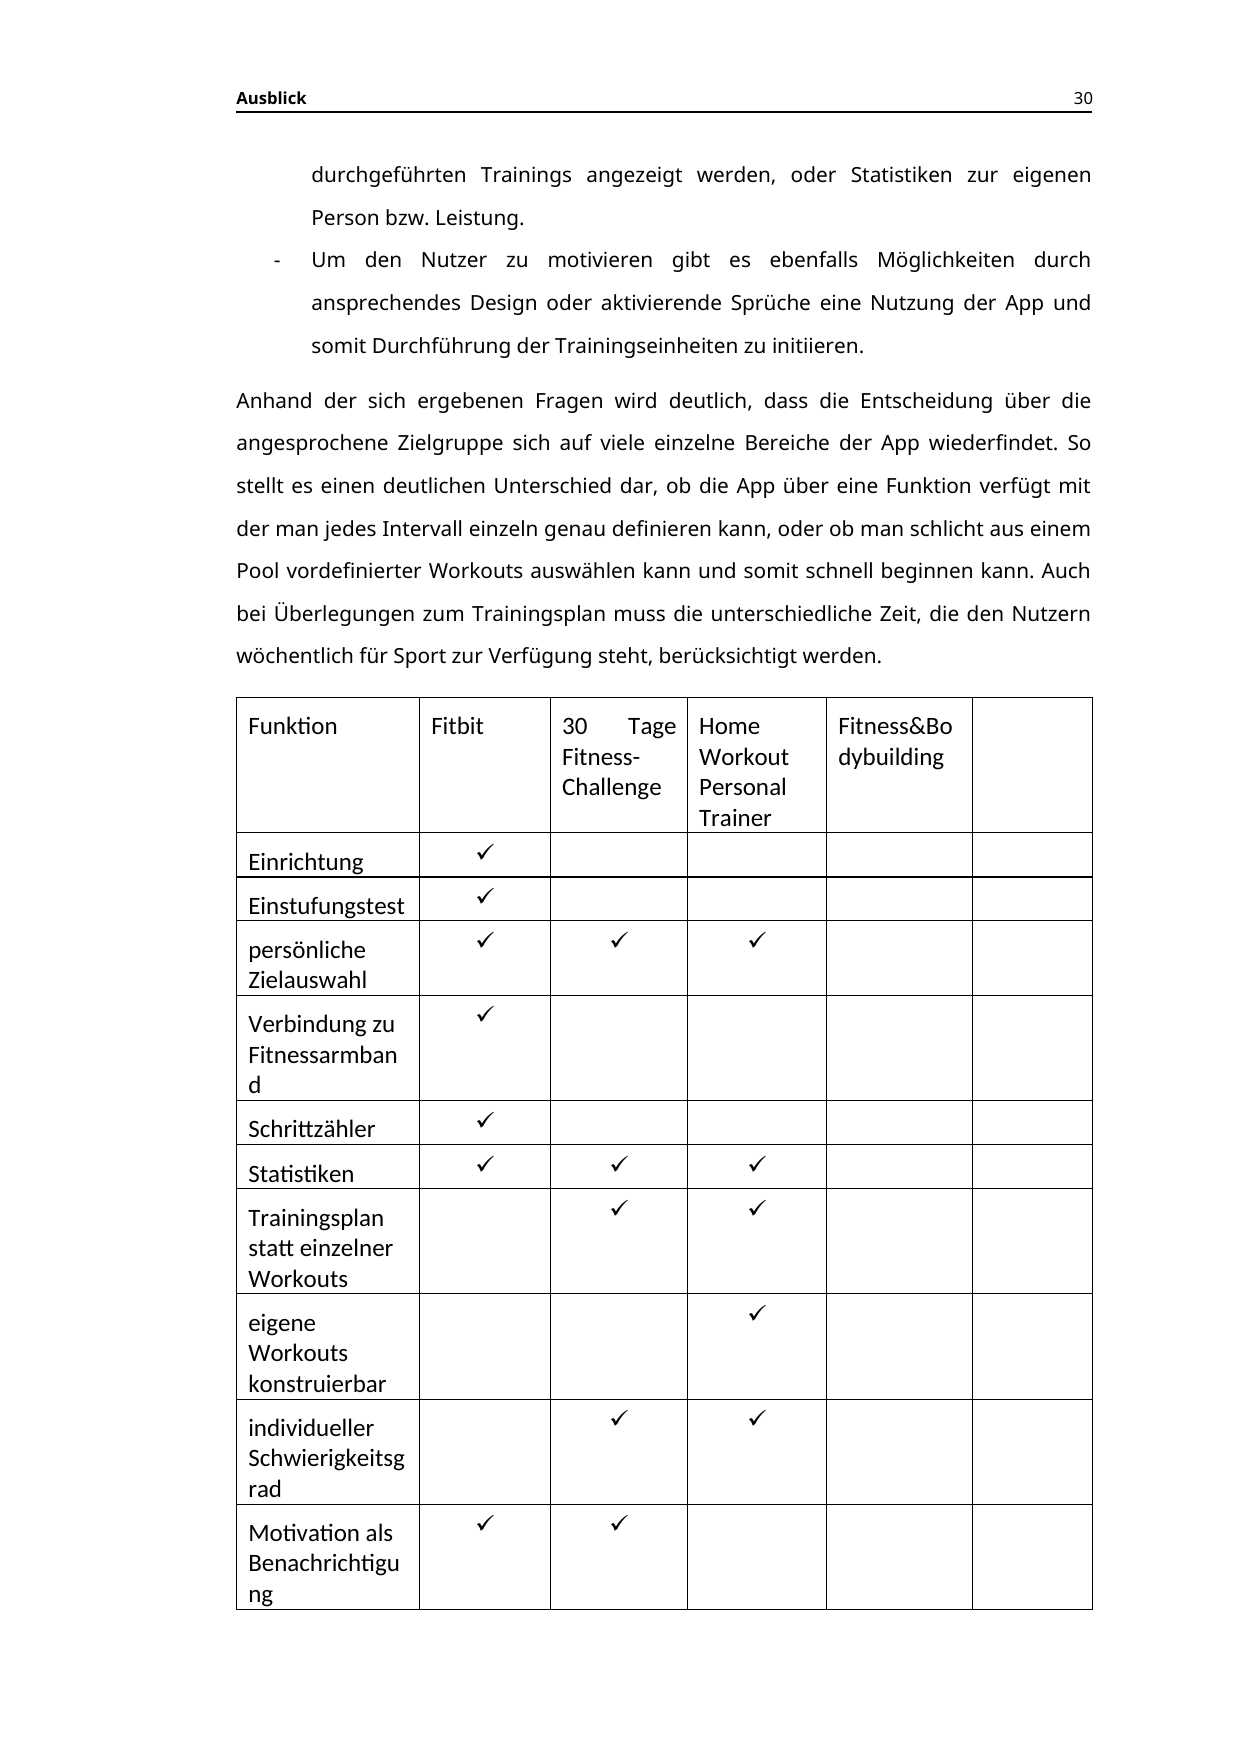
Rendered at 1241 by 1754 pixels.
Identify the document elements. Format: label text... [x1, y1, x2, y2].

table_cell [688, 996, 826, 1100]
table_cell [827, 1101, 972, 1144]
table_header 30 Tage Fitness-Challenge [551, 698, 687, 832]
table_cell Verbindung zu Fitnessarmband [237, 996, 419, 1100]
table_cell persönliche Zielauswahl [237, 921, 419, 995]
table_cell [688, 1101, 826, 1144]
table_cell [420, 1101, 550, 1144]
table_cell [827, 878, 972, 920]
table_cell [973, 1145, 1092, 1188]
table_cell [420, 878, 550, 920]
table_cell [973, 833, 1092, 876]
table_cell [688, 1294, 826, 1398]
table_cell Einrichtung [237, 833, 419, 876]
table_cell [688, 833, 826, 876]
table_cell Schrittzähler [237, 1101, 419, 1144]
table_cell eigene Workouts konstruierbar [237, 1294, 419, 1398]
table_cell [688, 921, 826, 995]
table_cell Trainingsplan statt einzelner Workouts [237, 1189, 419, 1293]
table_cell [827, 1145, 972, 1188]
table_cell [420, 833, 550, 876]
table_cell [973, 878, 1092, 920]
table_cell [827, 1294, 972, 1398]
table_header Funktion [237, 698, 419, 832]
table_cell [551, 833, 687, 876]
table_cell [688, 1189, 826, 1293]
table_cell [420, 1145, 550, 1188]
table_cell [551, 1400, 687, 1503]
table_cell [420, 1189, 550, 1293]
table_cell [420, 996, 550, 1100]
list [274, 160, 1092, 231]
table_cell [551, 878, 687, 920]
text Anhand der sich ergebenen Fragen wird deutlich, dass die Entscheidung über die angesprochene Zielgruppe sich auf viele einzelne Bereiche der App wiederfindet. So stellt es einen deutlichen Unterschied dar, ob die App über eine Funktion verfügt mit der man jedes Intervall einzeln genau definieren kann, oder ob man schlicht aus einem Pool vordefinierter Workouts auswählen kann und somit schnell beginnen kann. Auch bei Überlegungen zum Trainingsplan muss die unterschiedliche Zeit, die den Nutzern wöchentlich für Sport zur Verfügung steht, berücksichtigt werden. [236, 386, 1092, 670]
table_cell [688, 1505, 826, 1609]
table_cell [688, 878, 826, 920]
table_cell [420, 1400, 550, 1503]
table_cell [551, 921, 687, 995]
table_cell [688, 1400, 826, 1503]
table_cell [827, 996, 972, 1100]
table_cell [551, 1101, 687, 1144]
table_cell [420, 921, 550, 995]
table_cell [827, 1505, 972, 1609]
table_cell [827, 833, 972, 876]
table_cell [827, 921, 972, 995]
table_cell [973, 996, 1092, 1100]
table_cell [973, 921, 1092, 995]
table_header [973, 698, 1092, 832]
table_cell [973, 1400, 1092, 1503]
table_header Fitbit [420, 698, 550, 832]
table_cell Motivation als Benachrichtigung [237, 1505, 419, 1609]
table_cell [973, 1189, 1092, 1293]
table_cell [551, 1145, 687, 1188]
table_cell [973, 1294, 1092, 1398]
table_cell [973, 1505, 1092, 1609]
table_cell [827, 1400, 972, 1503]
table_cell [551, 1505, 687, 1609]
table_cell [551, 1294, 687, 1398]
table_cell [420, 1505, 550, 1609]
table_cell [827, 1189, 972, 1293]
list Um den Nutzer zu motivieren gibt es ebenfalls Möglichkeiten durch ansprechendes Design oder aktivierende Sprüche eine Nutzung der App und somit Durchführung der Trainingseinheiten zu initiieren. [274, 246, 1092, 359]
table_cell [551, 996, 687, 1100]
table_cell Statistiken [237, 1145, 419, 1188]
table_header Home Workout Personal Trainer [688, 698, 826, 832]
table_cell [973, 1101, 1092, 1144]
table_cell [420, 1294, 550, 1398]
table_cell [551, 1189, 687, 1293]
table_cell Einstufungstest [237, 878, 419, 920]
table_cell individueller Schwierigkeitsgrad [237, 1400, 419, 1503]
table_header Fitness&Bodybuilding [827, 698, 972, 832]
table_cell [688, 1145, 826, 1188]
